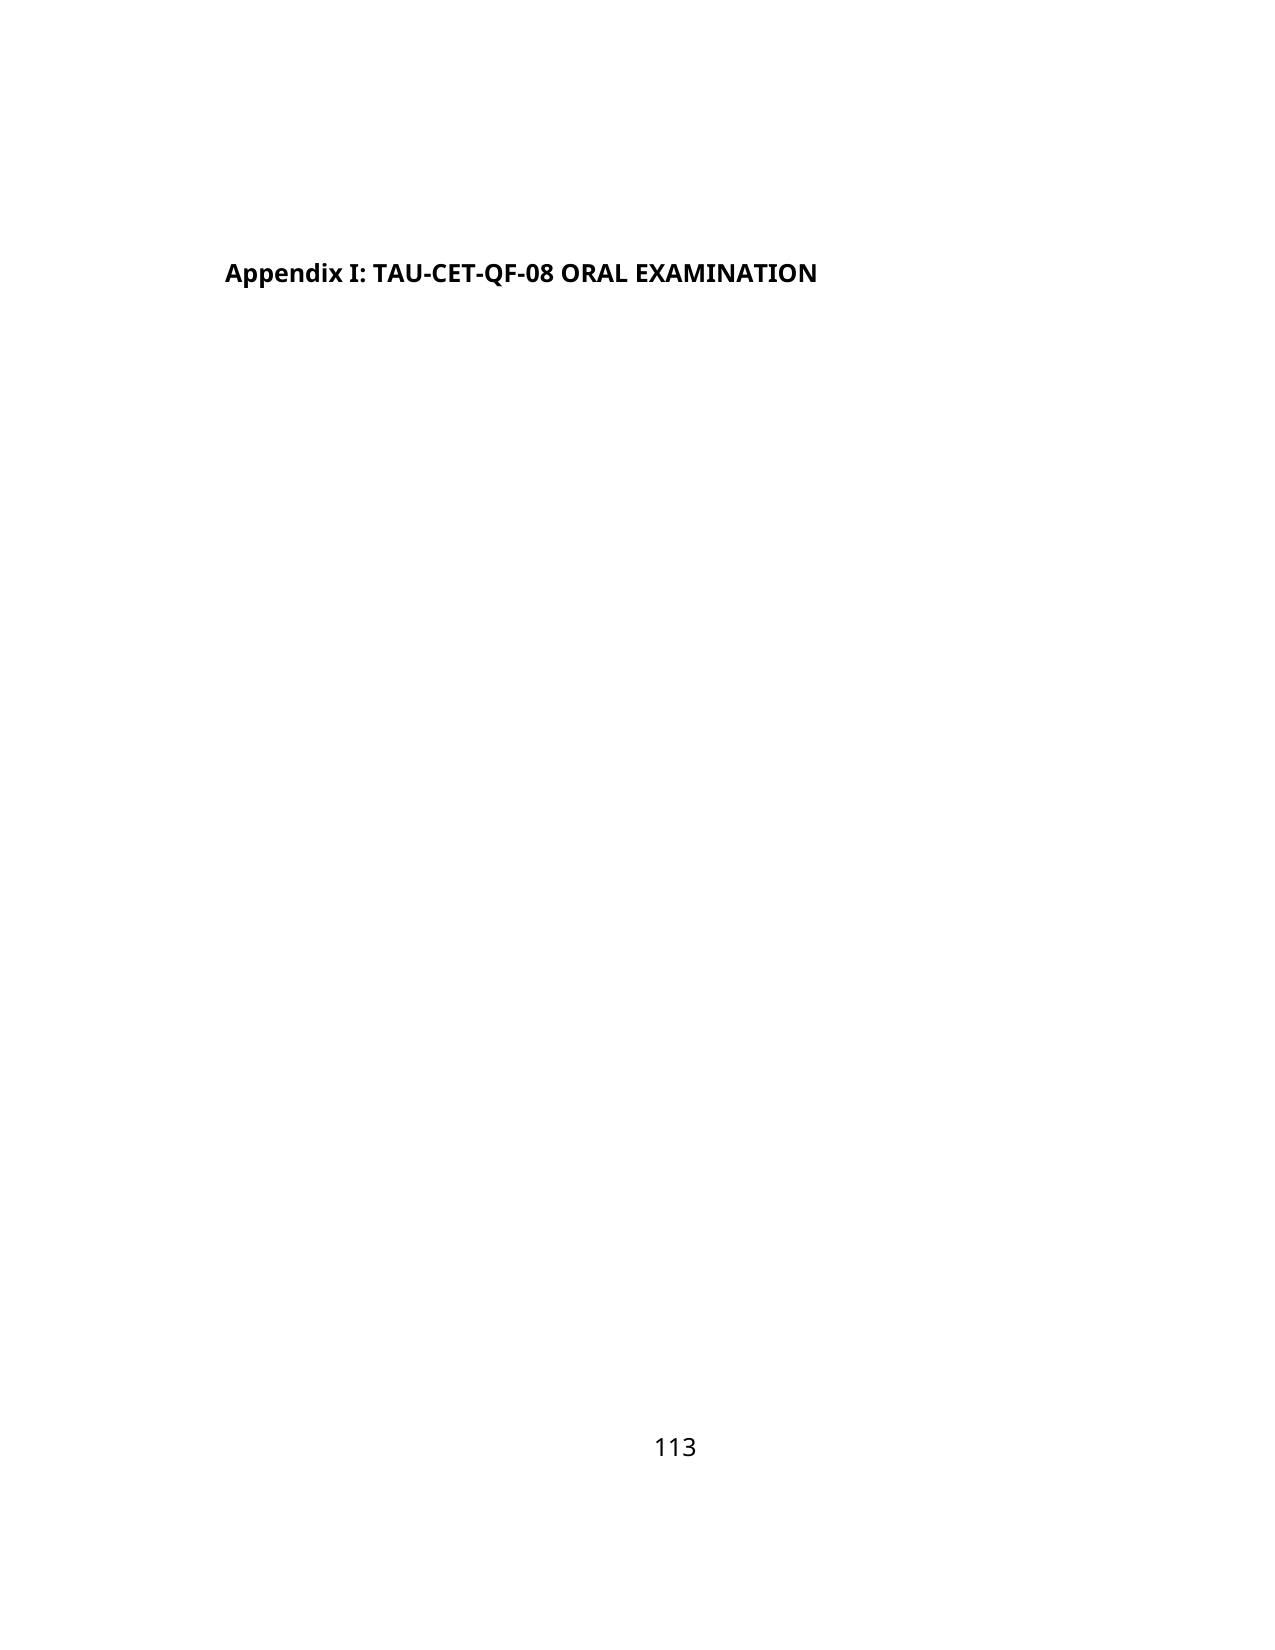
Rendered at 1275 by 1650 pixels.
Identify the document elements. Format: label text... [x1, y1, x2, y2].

subtitle Appendix I: TAU-CET-QF-08 ORAL EXAMINATION [225, 256, 1125, 290]
